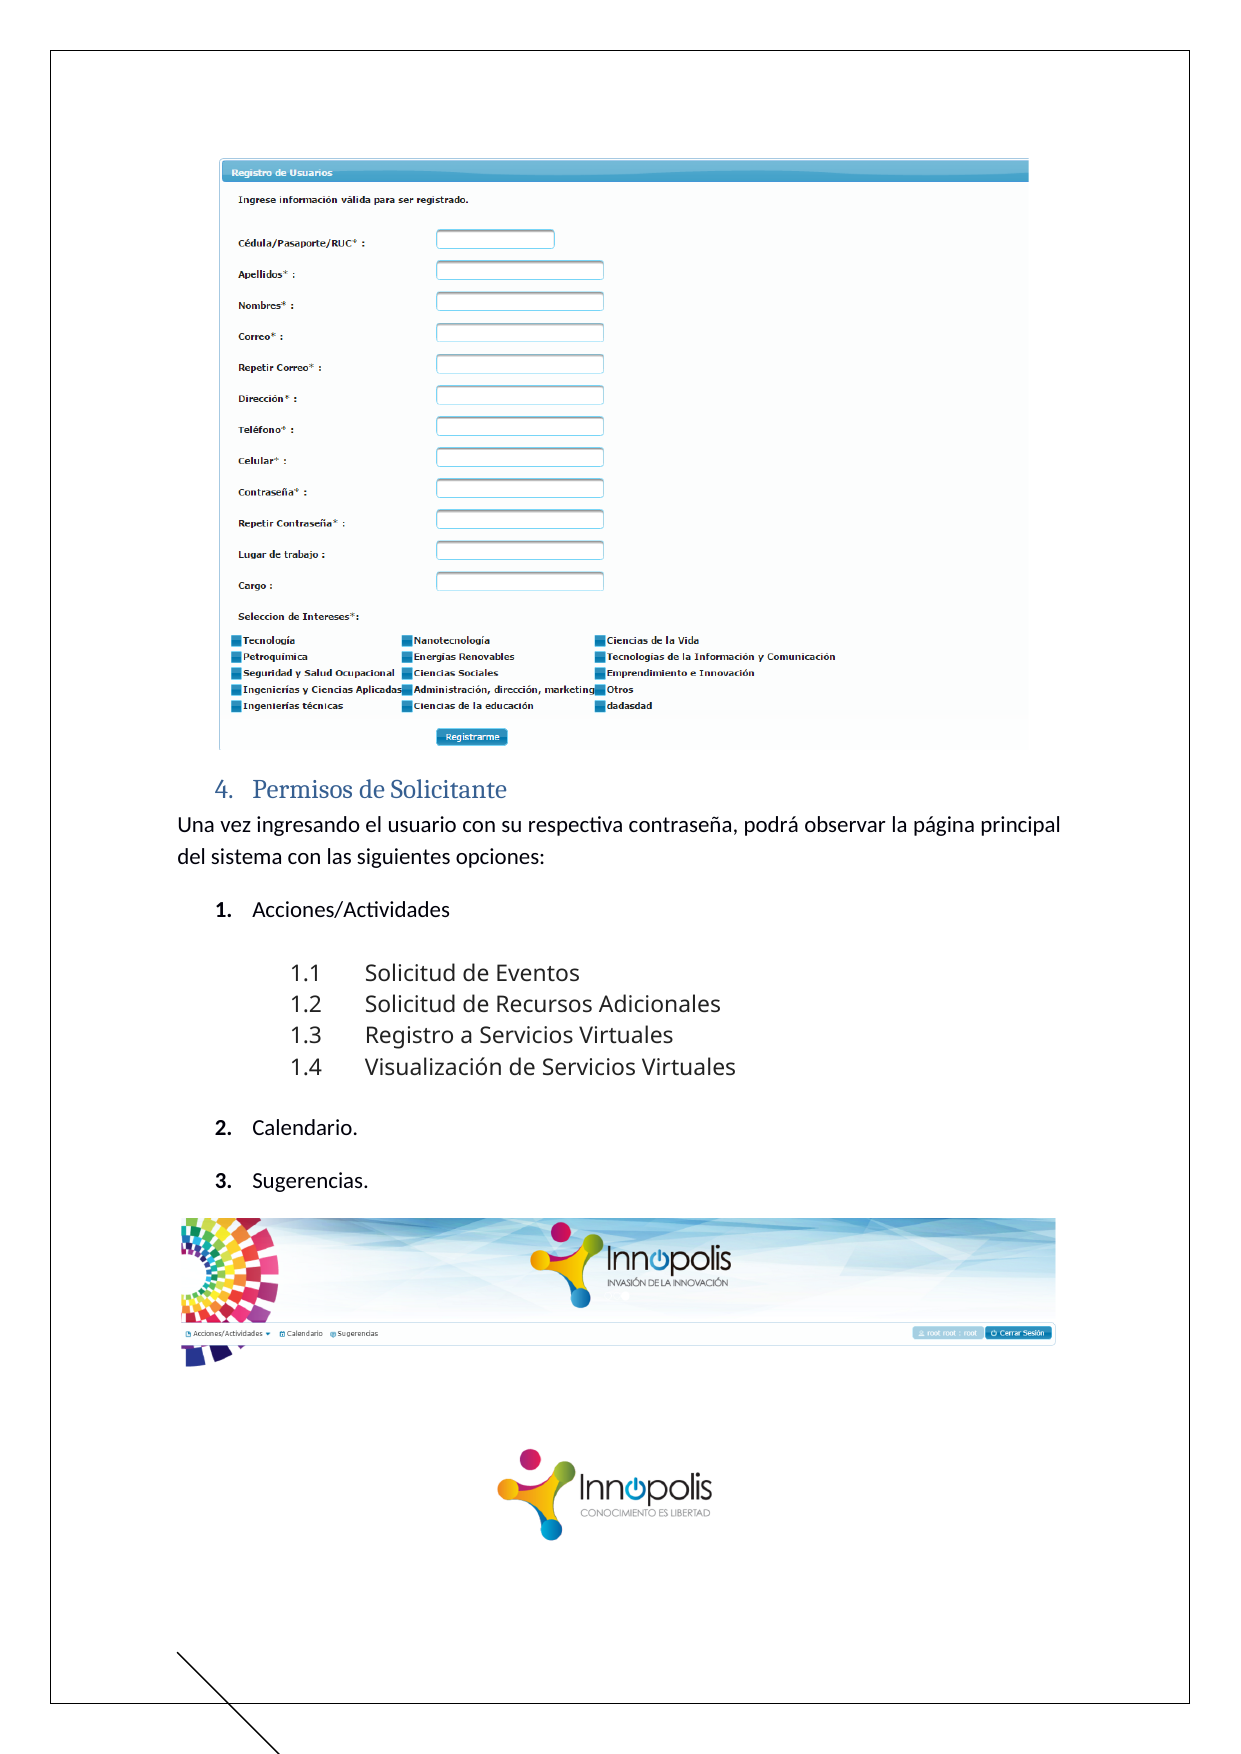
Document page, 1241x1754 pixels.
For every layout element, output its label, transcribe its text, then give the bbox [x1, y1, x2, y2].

list Permisos de Solicitante [214, 774, 1063, 806]
list Calendario. [214, 1113, 1063, 1141]
list Solicitud de Eventos [289, 957, 1063, 988]
list Solicitud de Recursos Adicionales [289, 988, 1063, 1019]
list Acciones/Actividades [214, 895, 1063, 923]
text Una vez ingresando el usuario con su respectiva contraseña, podrá observar la página principal del sistema con las siguientes opciones: [177, 810, 1063, 870]
list Visualización de Servicios Virtuales [289, 1050, 1063, 1082]
list Registro a Servicios Virtuales [289, 1019, 1063, 1050]
list Sugerencias. [214, 1166, 1063, 1194]
picture [181, 1218, 1060, 1579]
picture [214, 147, 1029, 750]
